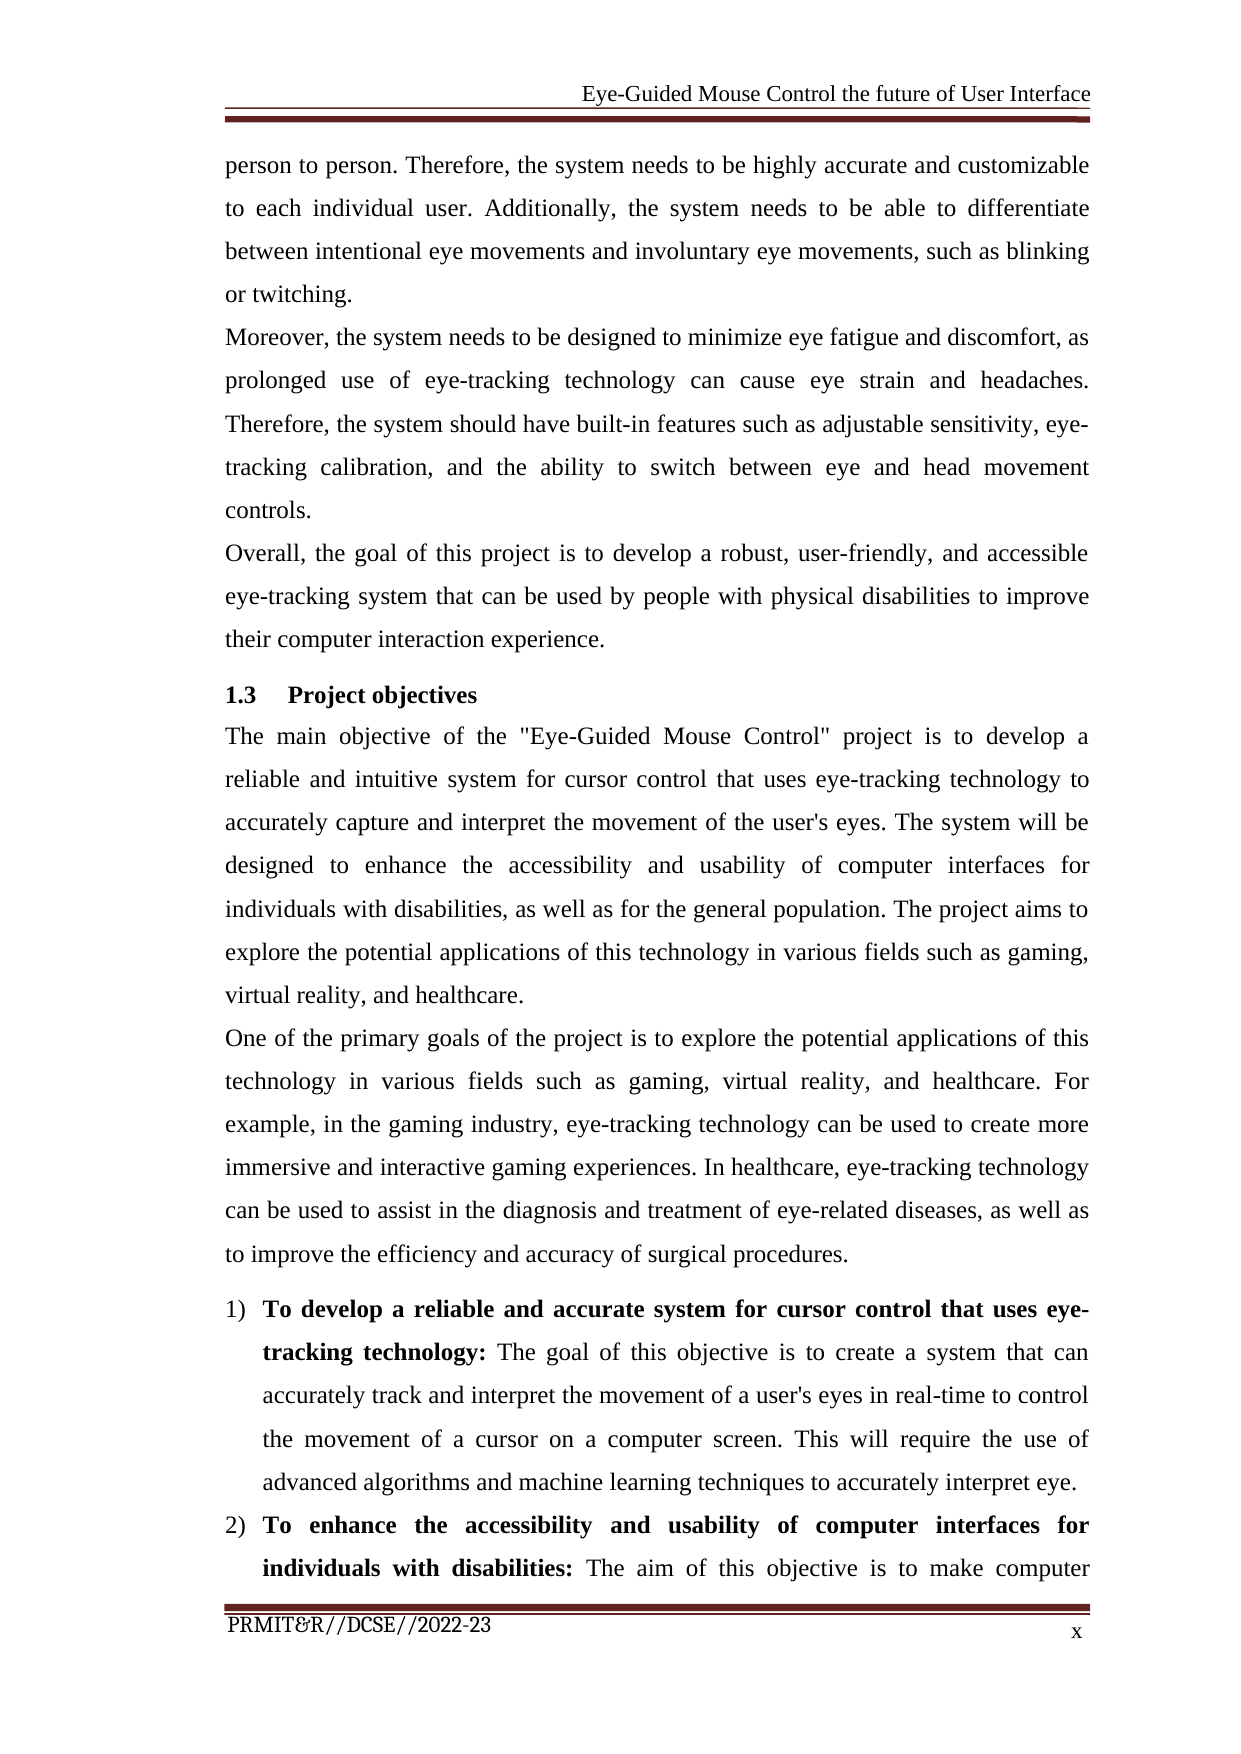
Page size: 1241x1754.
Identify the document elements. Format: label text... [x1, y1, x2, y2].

text Overall, the goal of this project is to develop a robust, user-friendly, and accessible eye-tracking system that can be used by people with physical disabilities to improve their computer interaction experience. [225, 538, 1090, 653]
text The main objective of the "Eye-Guided Mouse Control" project is to develop a reliable and intuitive system for cursor control that uses eye-tracking technology to accurately capture and interpret the movement of the user's eyes. The system will be designed to enhance the accessibility and usability of computer interfaces for individuals with disabilities, as well as for the general population. The project aims to explore the potential applications of this technology in various fields such as gaming, virtual reality, and healthcare. [225, 721, 1090, 1009]
text Moreover, the system needs to be designed to minimize eye fatigue and discomfort, as prolonged use of eye-tracking technology can cause eye strain and headaches. Therefore, the system should have built-in features such as adjustable sensitivity, eye-tracking calibration, and the ability to switch between eye and head movement controls. [225, 322, 1090, 524]
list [225, 1510, 1090, 1582]
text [225, 150, 1090, 308]
subtitle Project objectives [225, 680, 1090, 709]
text One of the primary goals of the project is to explore the potential applications of this technology in various fields such as gaming, virtual reality, and healthcare. For example, in the gaming industry, eye-tracking technology can be used to create more immersive and interactive gaming experiences. In healthcare, eye-tracking technology can be used to assist in the diagnosis and treatment of eye-related diseases, as well as to improve the efficiency and accuracy of surgical procedures. [225, 1023, 1090, 1267]
list To develop a reliable and accurate system for cursor control that uses eye-tracking technology: The goal of this objective is to create a system that can accurately track and interpret the movement of a user's eyes in real-time to control the movement of a cursor on a computer screen. This will require the use of advanced algorithms and machine learning techniques to accurately interpret eye. [225, 1294, 1090, 1496]
